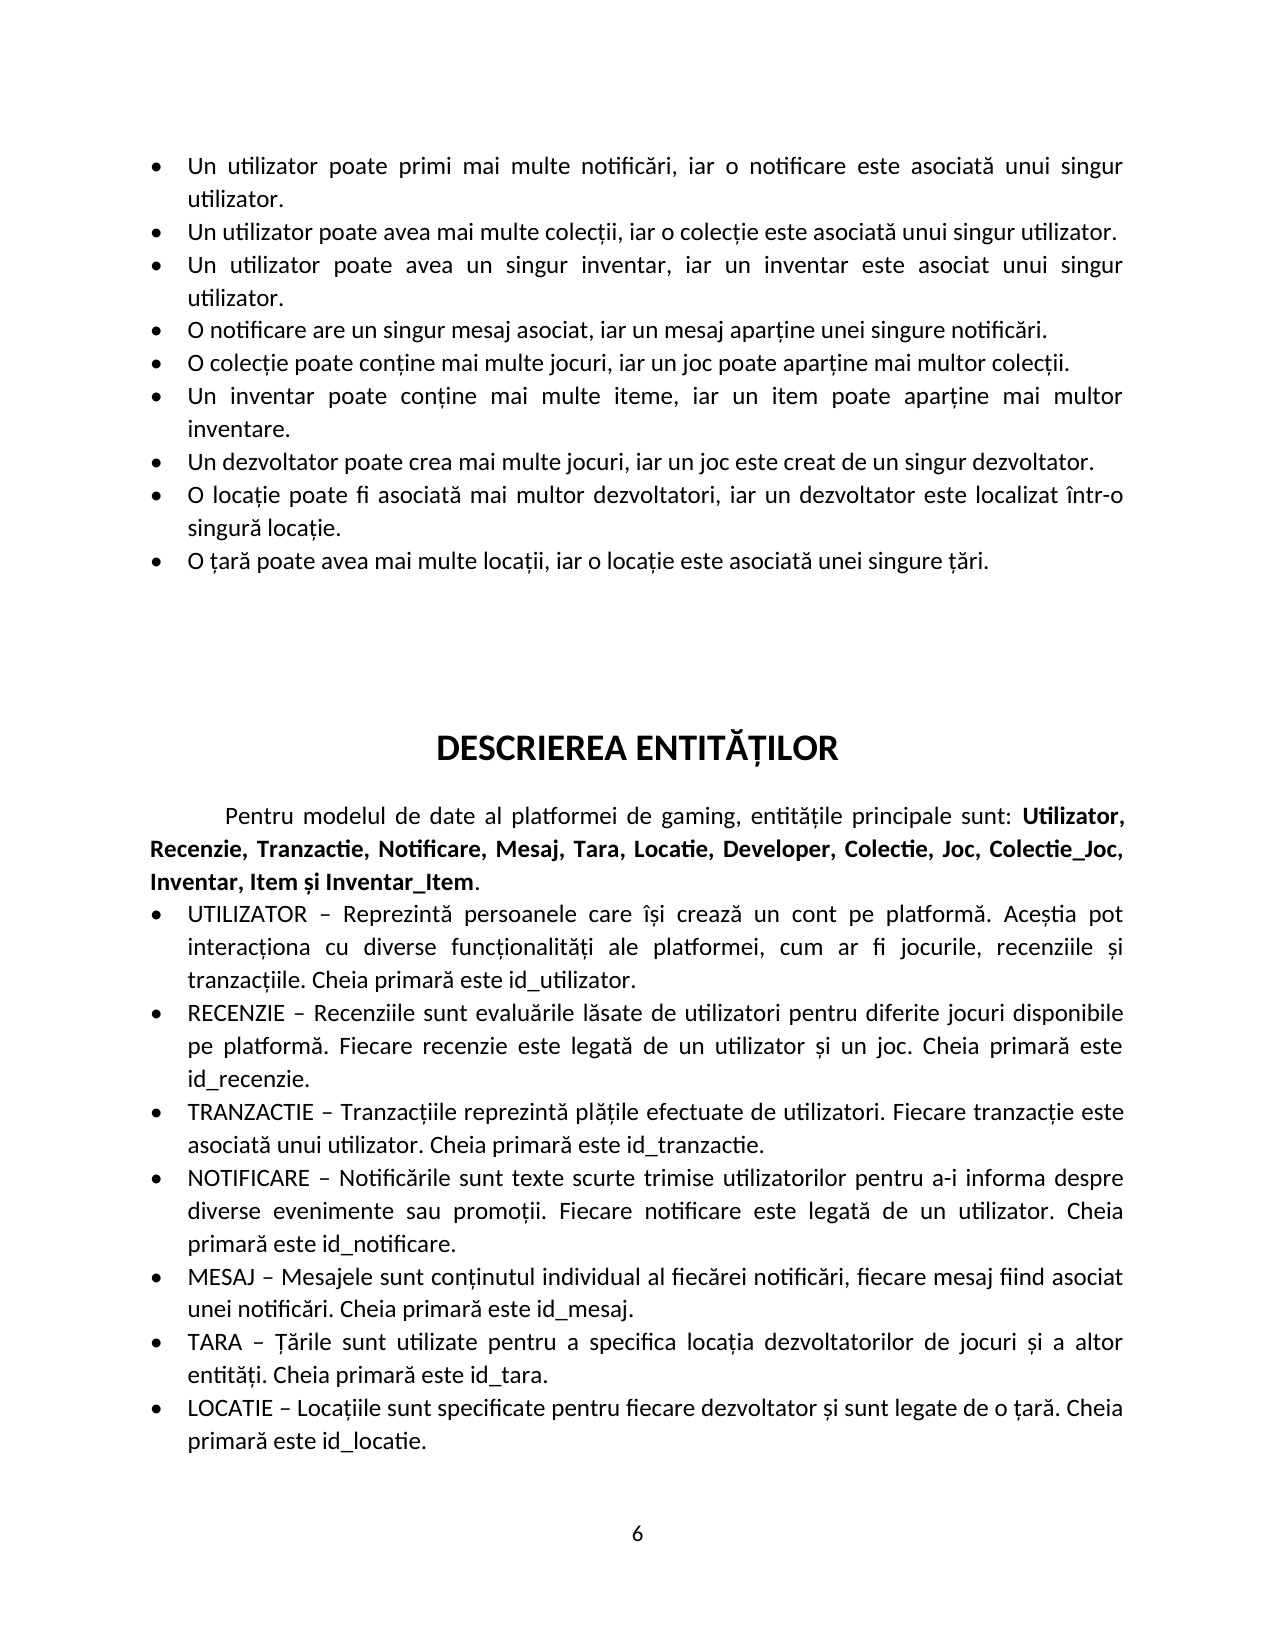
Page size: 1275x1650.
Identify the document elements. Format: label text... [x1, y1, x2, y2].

list Un utilizator poate avea mai multe colecții, iar o colecție este asociată unui singur utilizator. [150, 216, 1125, 246]
list TRANZACTIE – Tranzacțiile reprezintă plățile efectuate de utilizatori. Fiecare tranzacție este asociată unui utilizator. Cheia primară este id_tranzactie. [150, 1096, 1125, 1159]
list Un utilizator poate avea un singur inventar, iar un inventar este asociat unui singur utilizator. [150, 249, 1125, 312]
list NOTIFICARE – Notificările sunt texte scurte trimise utilizatorilor pentru a-i informa despre diverse evenimente sau promoții. Fiecare notificare este legată de un utilizator. Cheia primară este id_notificare. [150, 1162, 1125, 1258]
list O notificare are un singur mesaj asociat, iar un mesaj aparține unei singure notificări. [150, 314, 1125, 345]
text Pentru modelul de date al platformei de gaming, entitățile principale sunt: Utilizator, Recenzie, Tranzactie, Notificare, Mesaj, Tara, Locatie, Developer, Colectie, Joc, Colectie_Joc, Inventar, Item și Inventar_Item. [150, 800, 1125, 896]
list Un inventar poate conține mai multe iteme, iar un item poate aparține mai multor inventare. [150, 380, 1125, 444]
list UTILIZATOR – Reprezintă persoanele care își crează un cont pe platformă. Aceștia pot interacționa cu diverse funcționalități ale platformei, cum ar fi jocurile, recenziile și tranzacțiile. Cheia primară este id_utilizator. [150, 898, 1125, 995]
list Un dezvoltator poate crea mai multe jocuri, iar un joc este creat de un singur dezvoltator. [150, 446, 1125, 477]
list LOCATIE – Locațiile sunt specificate pentru fiecare dezvoltator și sunt legate de o țară. Cheia primară este id_locatie. [150, 1392, 1125, 1456]
list MESAJ – Mesajele sunt conținutul individual al fiecărei notificări, fiecare mesaj fiind asociat unei notificări. Cheia primară este id_mesaj. [150, 1261, 1125, 1324]
subtitle DESCRIEREA ENTITĂȚILOR [150, 724, 1125, 769]
list O colecție poate conține mai multe jocuri, iar un joc poate aparține mai multor colecții. [150, 347, 1125, 378]
list TARA – Țările sunt utilizate pentru a specifica locația dezvoltatorilor de jocuri și a altor entități. Cheia primară este id_tara. [150, 1326, 1125, 1390]
list RECENZIE – Recenziile sunt evaluările lăsate de utilizatori pentru diferite jocuri disponibile pe platformă. Fiecare recenzie este legată de un utilizator și un joc. Cheia primară este id_recenzie. [150, 997, 1125, 1094]
list O locație poate fi asociată mai multor dezvoltatori, iar un dezvoltator este localizat într-o singură locație. [150, 479, 1125, 543]
list Un utilizator poate primi mai multe notificări, iar o notificare este asociată unui singur utilizator. [150, 150, 1125, 213]
list O țară poate avea mai multe locații, iar o locație este asociată unei singure țări. [150, 545, 1125, 576]
